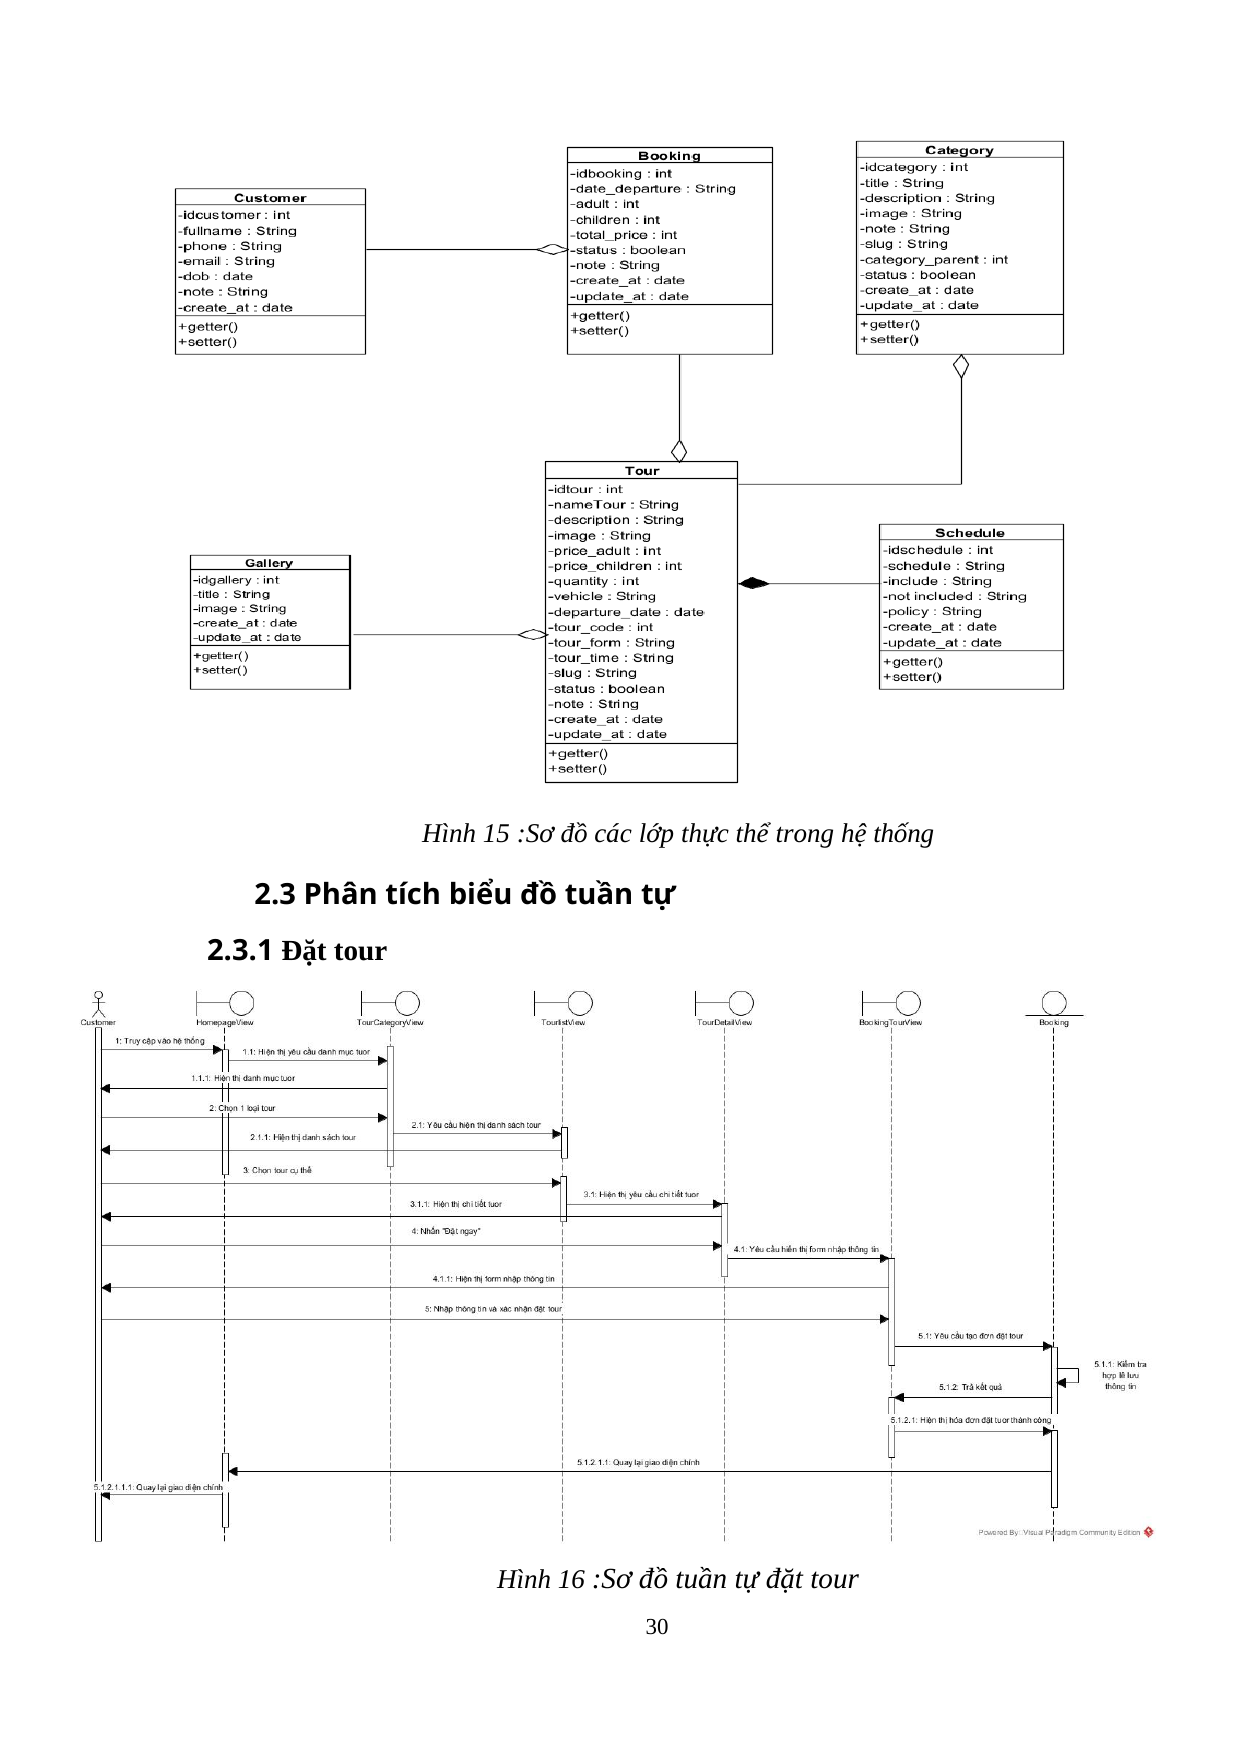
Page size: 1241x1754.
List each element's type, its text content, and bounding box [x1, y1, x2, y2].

picture [162, 118, 1105, 800]
text :Sơ đồ tuần tự đặt tour [207, 1561, 1152, 1595]
picture [73, 989, 1157, 1544]
text Đặt tour [207, 929, 1152, 969]
text :Sơ đồ các lớp thực thể trong hệ thống [207, 817, 1152, 848]
text Phân tích biểu đồ tuần tự [207, 873, 1152, 913]
